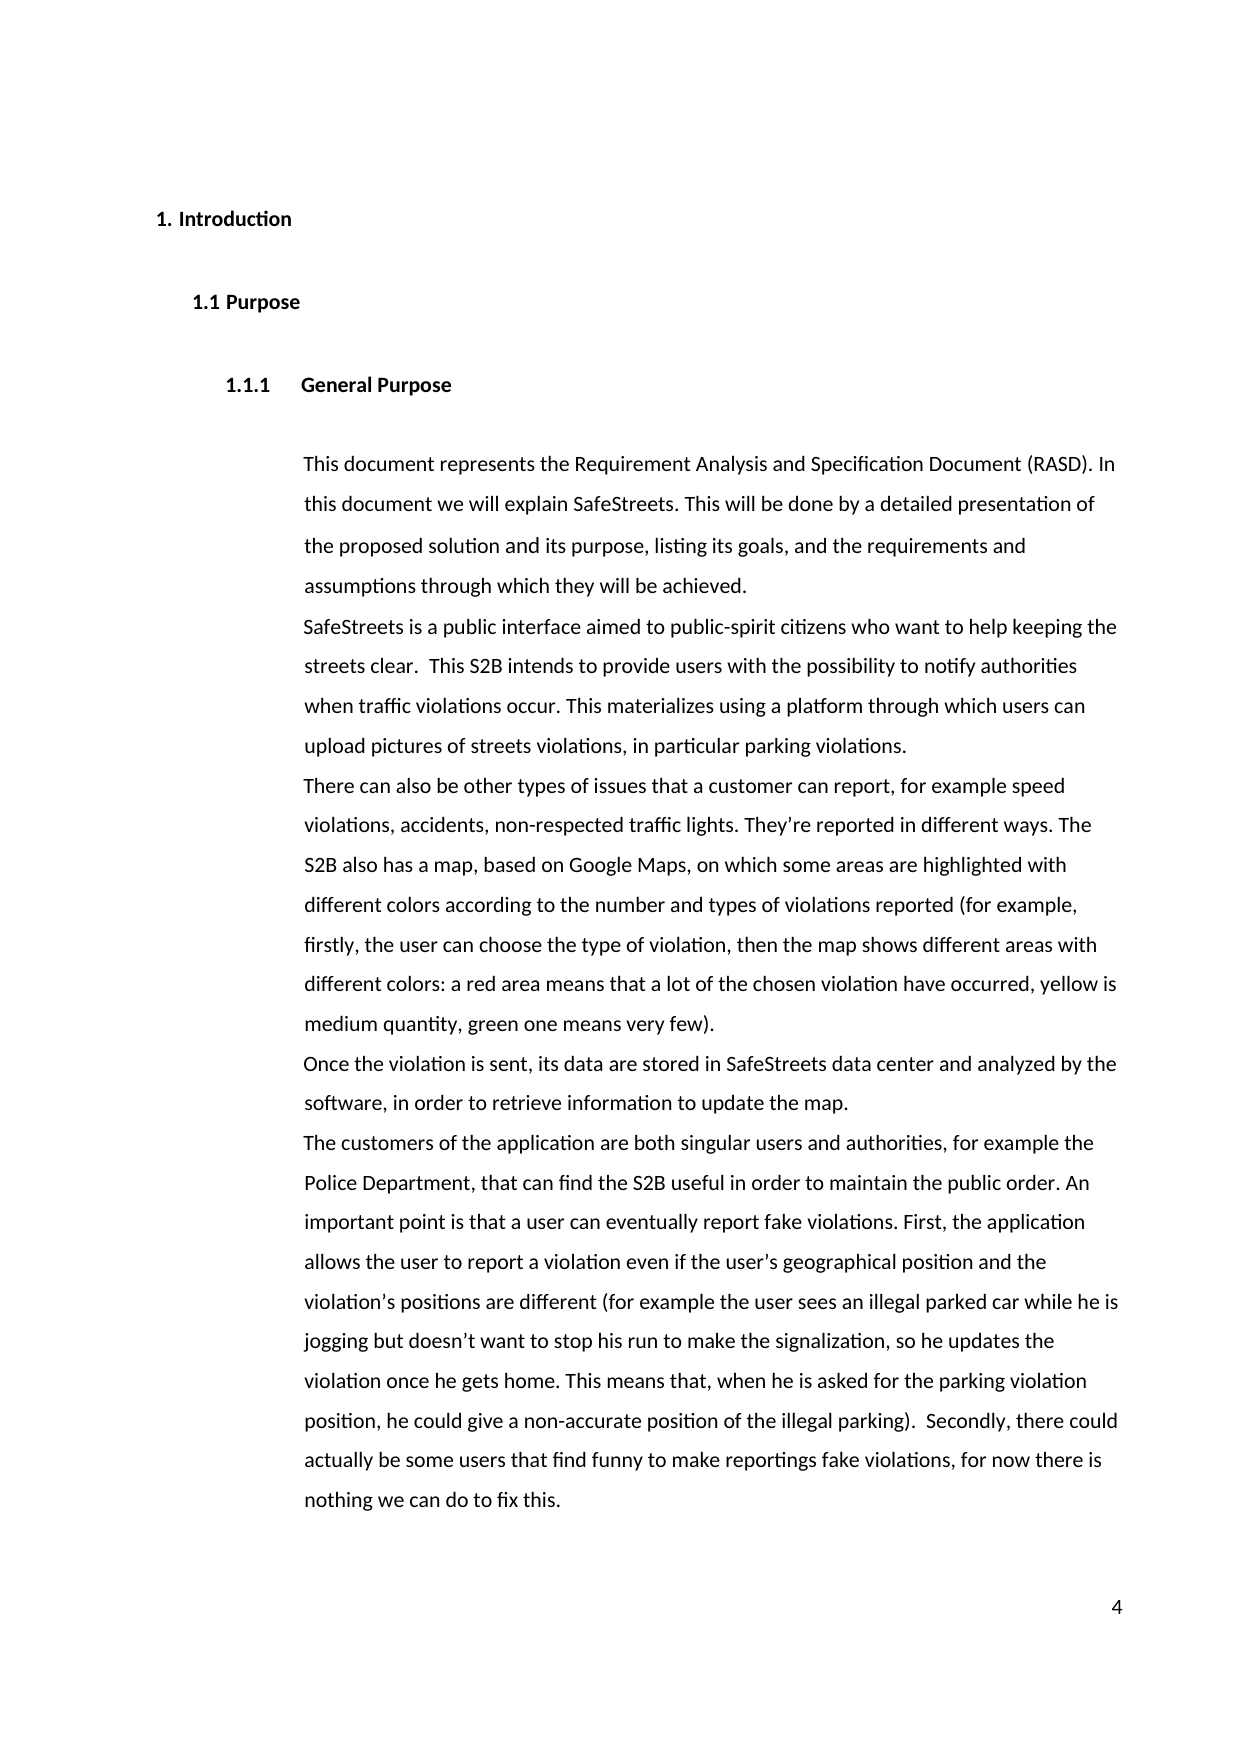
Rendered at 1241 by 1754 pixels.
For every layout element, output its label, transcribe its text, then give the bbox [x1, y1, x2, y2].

text This document represents the Requirement Analysis and Specification Document (RASD). In this document we will explain SafeStreets. This will be done by a detailed presentation of the proposed solution and its purpose, listing its goals, and the requirements and assumptions through which they will be achieved. [303, 451, 1123, 599]
subtitle 1. Introduction [156, 205, 1221, 232]
text Once the violation is sent, its data are stored in SafeStreets data center and analyzed by the software, in order to retrieve information to update the map. [303, 1050, 1123, 1116]
subtitle 1.1 Purpose [192, 288, 1122, 314]
text The customers of the application are both singular users and authorities, for example the Police Department, that can find the S2B useful in order to maintain the public order. An important point is that a user can eventually report fake violations. First, the application allows the user to report a violation even if the user’s geographical position and the violation’s positions are different (for example the user sees an illegal parked car while he is jogging but doesn’t want to stop his run to make the signalization, so he updates the violation once he gets home. This means that, when he is asked for the parking violation position, he could give a non-accurate position of the illegal parking). Secondly, there could actually be some users that find funny to make reportings fake violations, for now there is nothing we can do to fix this. [303, 1129, 1123, 1513]
subtitle 1.1.1 General Purpose [118, 371, 1122, 397]
text There can also be other types of issues that a customer can report, for example speed violations, accidents, non-respected traffic lights. They’re reported in different ways. The S2B also has a map, based on Google Maps, on which some areas are highlighted with different colors according to the number and types of violations reported (for example, firstly, the user can choose the type of violation, then the map shows different areas with different colors: a red area means that a lot of the chosen violation have occurred, yellow is medium quantity, green one means very few). [303, 772, 1123, 1037]
text SafeStreets is a public interface aimed to public-spirit citizens who want to help keeping the streets clear. This S2B intends to provide users with the possibility to notify authorities when traffic violations occur. This materializes using a platform through which users can upload pictures of streets violations, in particular parking violations. [303, 613, 1123, 759]
